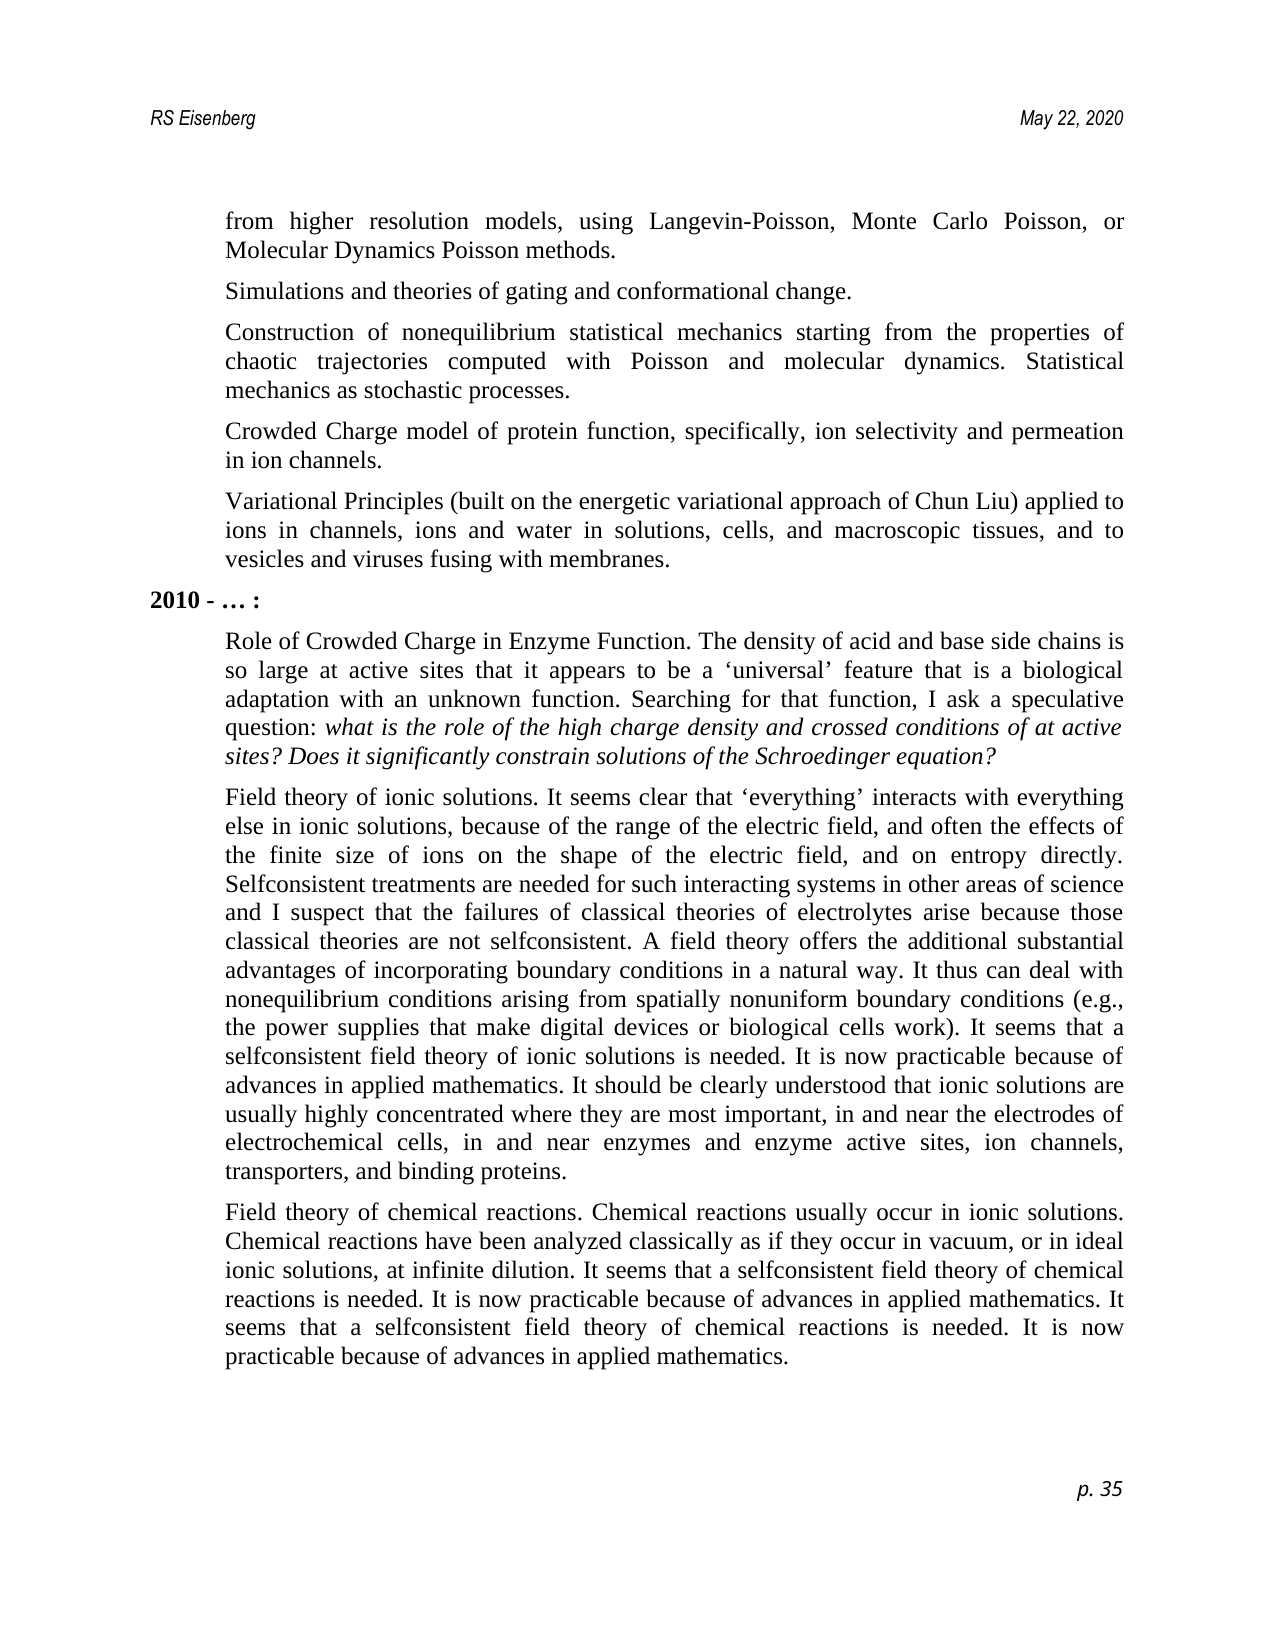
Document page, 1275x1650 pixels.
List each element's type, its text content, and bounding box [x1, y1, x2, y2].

text Variational Principles (built on the energetic variational approach of Chun Liu) applied to ions in channels, ions and water in solutions, cells, and macroscopic tissues, and to vesicles and viruses fusing with membranes. [225, 486, 1125, 572]
text Field theory of ionic solutions. It seems clear that ‘everything’ interacts with everything else in ionic solutions, because of the range of the electric field, and often the effects of the finite size of ions on the shape of the electric field, and on entropy directly. Selfconsistent treatments are needed for such interacting systems in other areas of science and I suspect that the failures of classical theories of electrolytes arise because those classical theories are not selfconsistent. A field theory offers the additional substantial advantages of incorporating boundary conditions in a natural way. It thus can deal with nonequilibrium conditions arising from spatially nonuniform boundary conditions (e.g., the power supplies that make digital devices or biological cells work). It seems that a selfconsistent field theory of ionic solutions is needed. It is now practicable because of advances in applied mathematics. It should be clearly understood that ionic solutions are usually highly concentrated where they are most important, in and near the electrodes of electrochemical cells, in and near enzymes and enzyme active sites, ion channels, transporters, and binding proteins. [225, 782, 1125, 1185]
text Crowded Charge model of protein function, specifically, ion selectivity and permeation in ion channels. [225, 416, 1125, 474]
text 2010 - … : [150, 585, 1125, 614]
text Role of Crowded Charge in Enzyme Function. The density of acid and base side chains is so large at active sites that it appears to be a ‘universal’ feature that is a biological adaptation with an unknown function. Searching for that function, I ask a speculative question: what is the role of the high charge density and crossed conditions of at active sites? Does it significantly constrain solutions of the Schroedinger equation? [225, 626, 1125, 770]
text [225, 206, 1125, 264]
text Field theory of chemical reactions. Chemical reactions usually occur in ionic solutions. Chemical reactions have been analyzed classically as if they occur in vacuum, or in ideal ionic solutions, at infinite dilution. It seems that a selfconsistent field theory of chemical reactions is needed. It is now practicable because of advances in applied mathematics. It seems that a selfconsistent field theory of chemical reactions is needed. It is now practicable because of advances in applied mathematics. [225, 1197, 1125, 1370]
text Simulations and theories of gating and conformational change. [225, 276, 1125, 305]
text Construction of nonequilibrium statistical mechanics starting from the properties of chaotic trajectories computed with Poisson and molecular dynamics. Statistical mechanics as stochastic processes. [225, 317, 1125, 404]
